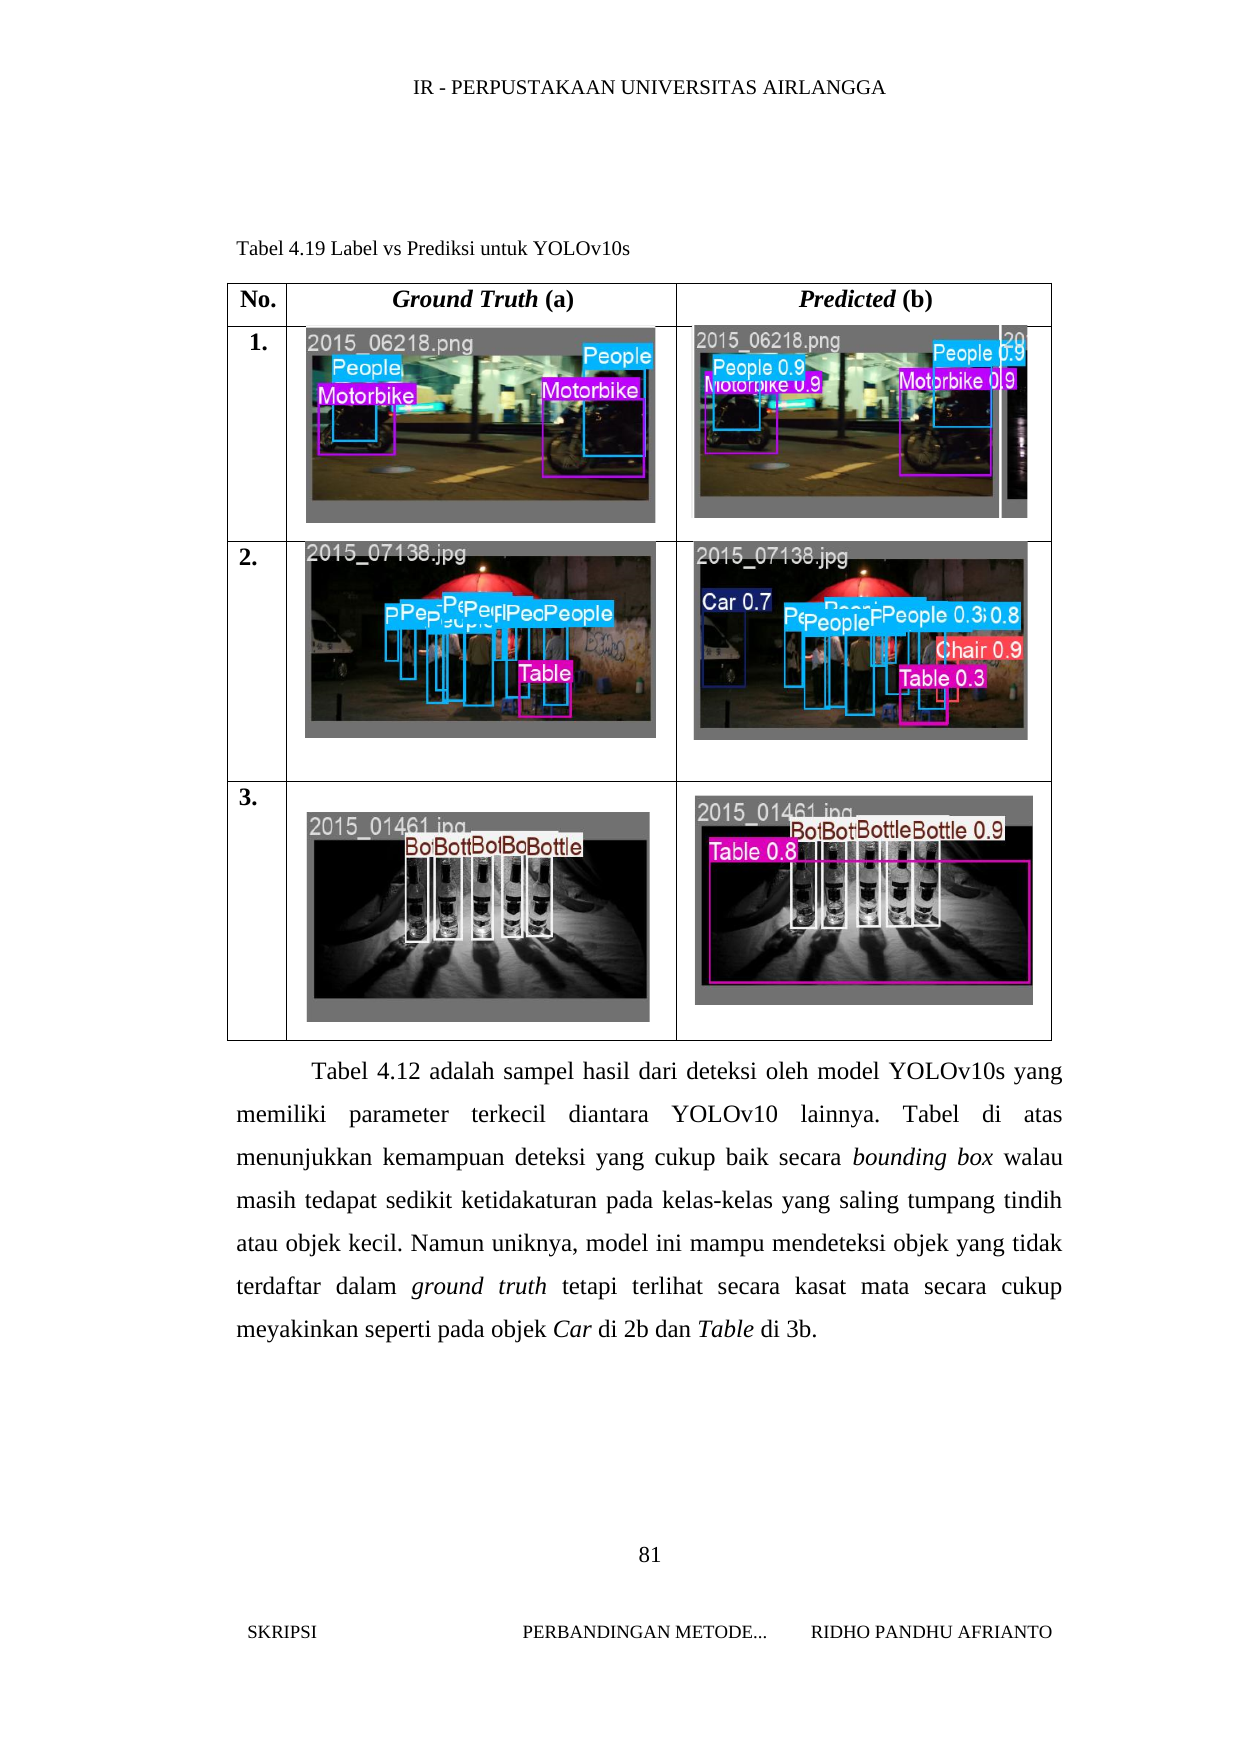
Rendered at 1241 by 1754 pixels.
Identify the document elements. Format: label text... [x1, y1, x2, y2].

table_header No. [228, 284, 286, 326]
table_cell 3. [228, 782, 286, 1040]
table_cell [677, 327, 1051, 541]
picture [693, 541, 1028, 740]
picture [305, 541, 656, 738]
table_header Ground Truth (a) [287, 284, 676, 326]
picture [694, 795, 1033, 1005]
picture [306, 325, 656, 523]
table_header Predicted (b) [677, 284, 1051, 326]
table_cell 2. [228, 542, 286, 781]
table_cell [287, 542, 676, 781]
table_cell [677, 782, 1051, 1040]
picture [691, 325, 1028, 518]
text Tabel 4.12 Label vs Prediksi untuk YOLOv10s [236, 236, 1063, 260]
table_cell [287, 327, 676, 541]
table_cell [677, 542, 1051, 781]
picture [306, 812, 650, 1022]
table_cell [287, 782, 676, 1040]
table_cell 1. [228, 327, 286, 541]
